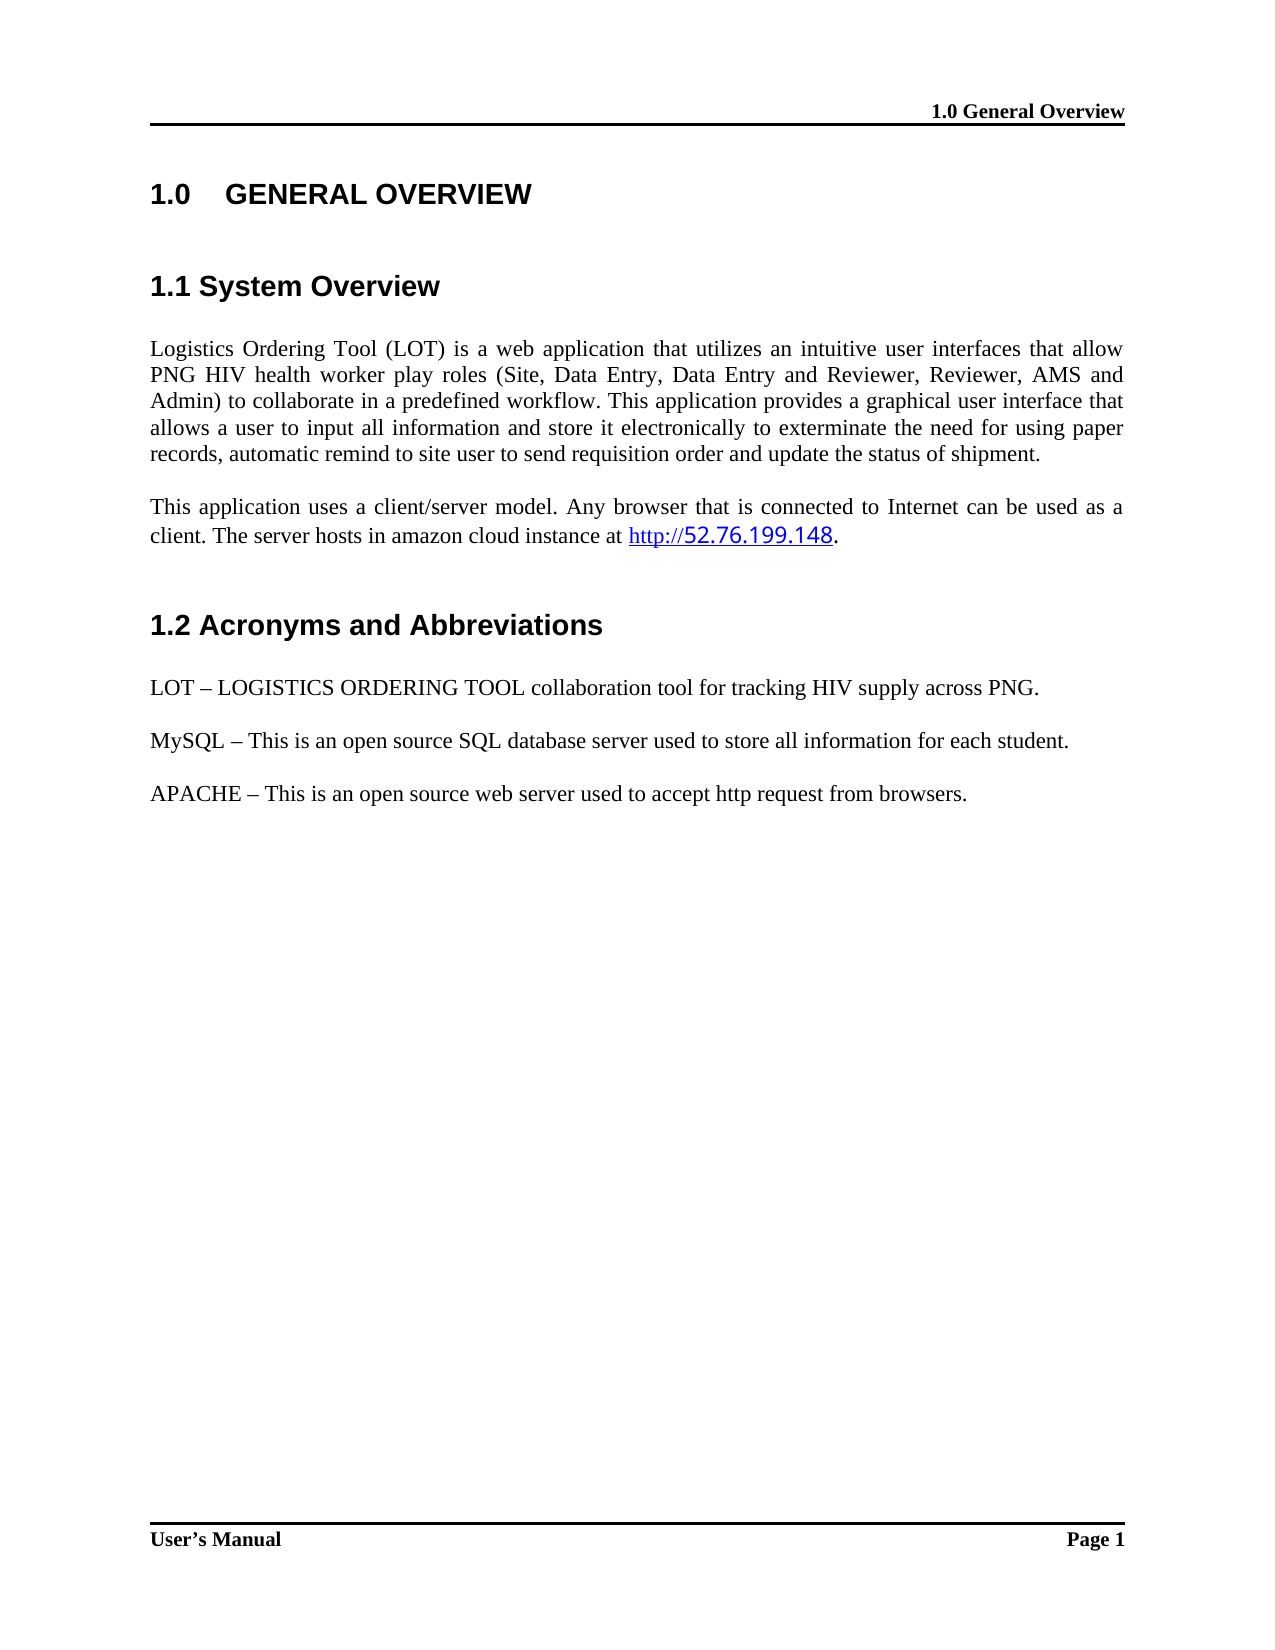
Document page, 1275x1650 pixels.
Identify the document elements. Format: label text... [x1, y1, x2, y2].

text This application uses a client/server model. Any browser that is connected to Internet can be used as a client. The server hosts in amazon cloud instance at http://52.76.199.148. [150, 493, 1125, 550]
text LOT – LOGISTICS ORDERING TOOL collaboration tool for tracking HIV supply across PNG. [150, 674, 1125, 701]
subtitle 1.1 System Overview [150, 268, 1125, 302]
text Logistics Ordering Tool (LOT) is a web application that utilizes an intuitive user interfaces that allow PNG HIV health worker play roles (Site, Data Entry, Data Entry and Reviewer, Reviewer, AMS and Admin) to collaborate in a predefined workflow. This application provides a graphical user interface that allows a user to input all information and store it electronically to exterminate the need for using paper records, automatic remind to site user to send requisition order and update the status of shipment. [150, 335, 1125, 466]
subtitle 1.2 Acronyms and Abbreviations [150, 608, 1125, 642]
text MySQL – This is an open source SQL database server used to store all information for each student. [150, 727, 1125, 753]
subtitle GENERAL Overview [150, 177, 1125, 211]
text APACHE – This is an open source web server used to accept http request from browsers. [150, 779, 1125, 806]
